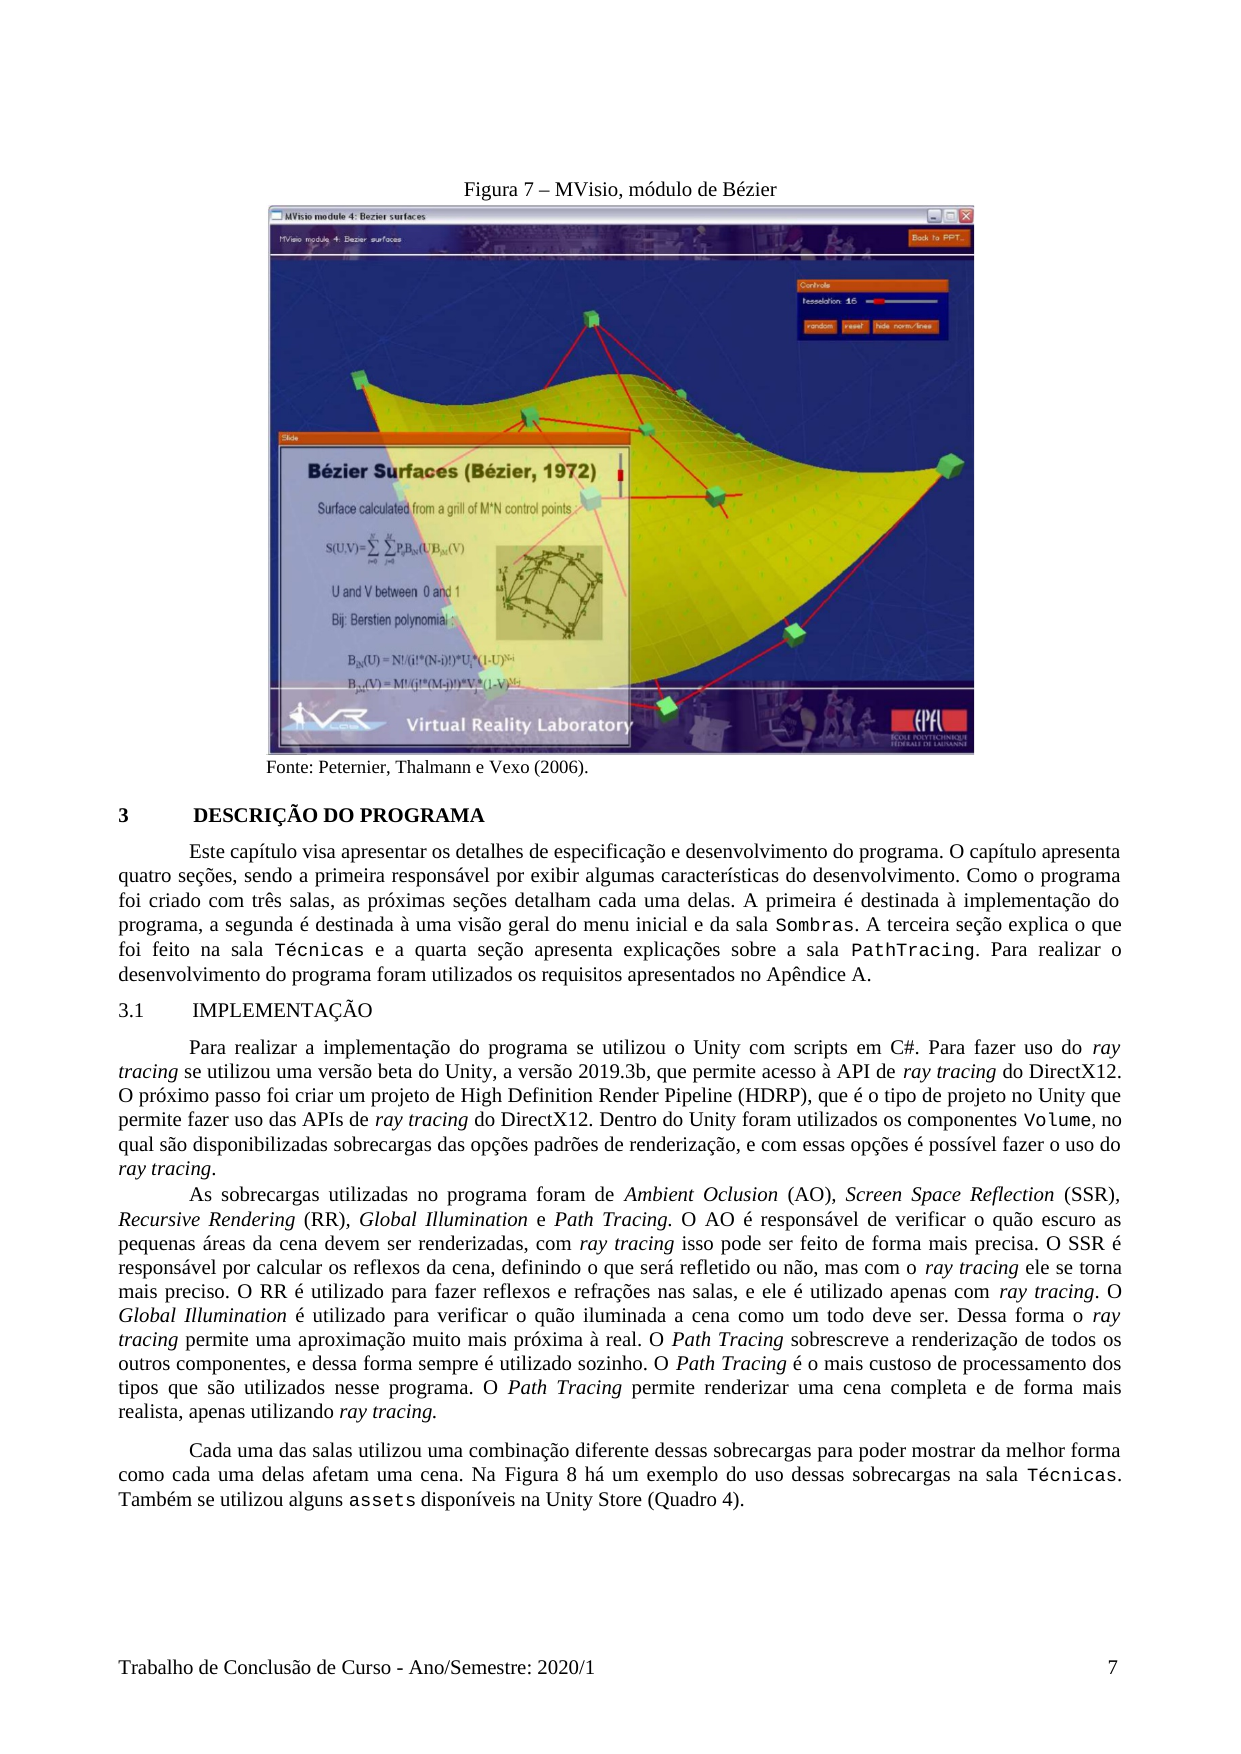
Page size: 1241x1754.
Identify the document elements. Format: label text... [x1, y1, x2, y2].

subtitle DESCRIÇÃO DO PROGRAMA [118, 803, 1122, 827]
text Este capítulo visa apresentar os detalhes de especificação e desenvolvimento do programa. O capítulo apresenta quatro seções, sendo a primeira responsável por exibir algumas características do desenvolvimento. Como o programa foi criado com três salas, as próximas seções detalham cada uma delas. A primeira é destinada à implementação do programa, a segunda é destinada à uma visão geral do menu inicial e da sala Sombras. A terceira seção explica o que foi feito na sala Técnicas e a quarta seção apresenta explicações sobre a sala PathTracing. Para realizar o desenvolvimento do programa foram utilizados os requisitos apresentados no Apêndice A. [118, 839, 1122, 986]
text Cada uma das salas utilizou uma combinação diferente dessas sobrecargas para poder mostrar da melhor forma como cada uma delas afetam uma cena. Na Figura 8 há um exemplo do uso dessas sobrecargas na sala Técnicas. Também se utilizou alguns assets disponíveis na Unity Store (Quadro 4). [118, 1438, 1122, 1512]
text Para realizar a implementação do programa se utilizou o Unity com scripts em C#. Para fazer uso do ray tracing se utilizou uma versão beta do Unity, a versão 2019.3b, que permite acesso à API de ray tracing do DirectX12. O próximo passo foi criar um projeto de High Definition Render Pipeline (HDRP), que é o tipo de projeto no Unity que permite fazer uso das APIs de ray tracing do DirectX12. Dentro do Unity foram utilizados os componentes Volume, no qual são disponibilizadas sobrecargas das opções padrões de renderização, e com essas opções é possível fazer o uso do ray tracing. [118, 1035, 1122, 1180]
text As sobrecargas utilizadas no programa foram de Ambient Oclusion (AO), Screen Space Reflection (SSR), Recursive Rendering (RR), Global Illumination e Path Tracing. O AO é responsável de verificar o quão escuro as pequenas áreas da cena devem ser renderizadas, com ray tracing isso pode ser feito de forma mais precisa. O SSR é responsável por calcular os reflexos da cena, definindo o que será refletido ou não, mas com o ray tracing ele se torna mais preciso. O RR é utilizado para fazer reflexos e refrações nas salas, e ele é utilizado apenas com ray tracing. O Global Illumination é utilizado para verificar o quão iluminada a cena como um todo deve ser. Dessa forma o ray tracing permite uma aproximação muito mais próxima à real. O Path Tracing sobrescreve a renderização de todos os outros componentes, e dessa forma sempre é utilizado sozinho. O Path Tracing é o mais custoso de processamento dos tipos que são utilizados nesse programa. O Path Tracing permite renderizar uma cena completa e de forma mais realista, apenas utilizando ray tracing. [118, 1182, 1122, 1423]
picture [266, 203, 975, 755]
subtitle Implementação [118, 998, 1122, 1022]
text Fonte: Peternier, Thalmann e Vexo (2006). [266, 756, 1122, 778]
text Figura 7 – MVisio, módulo de Bézier [118, 177, 1122, 201]
